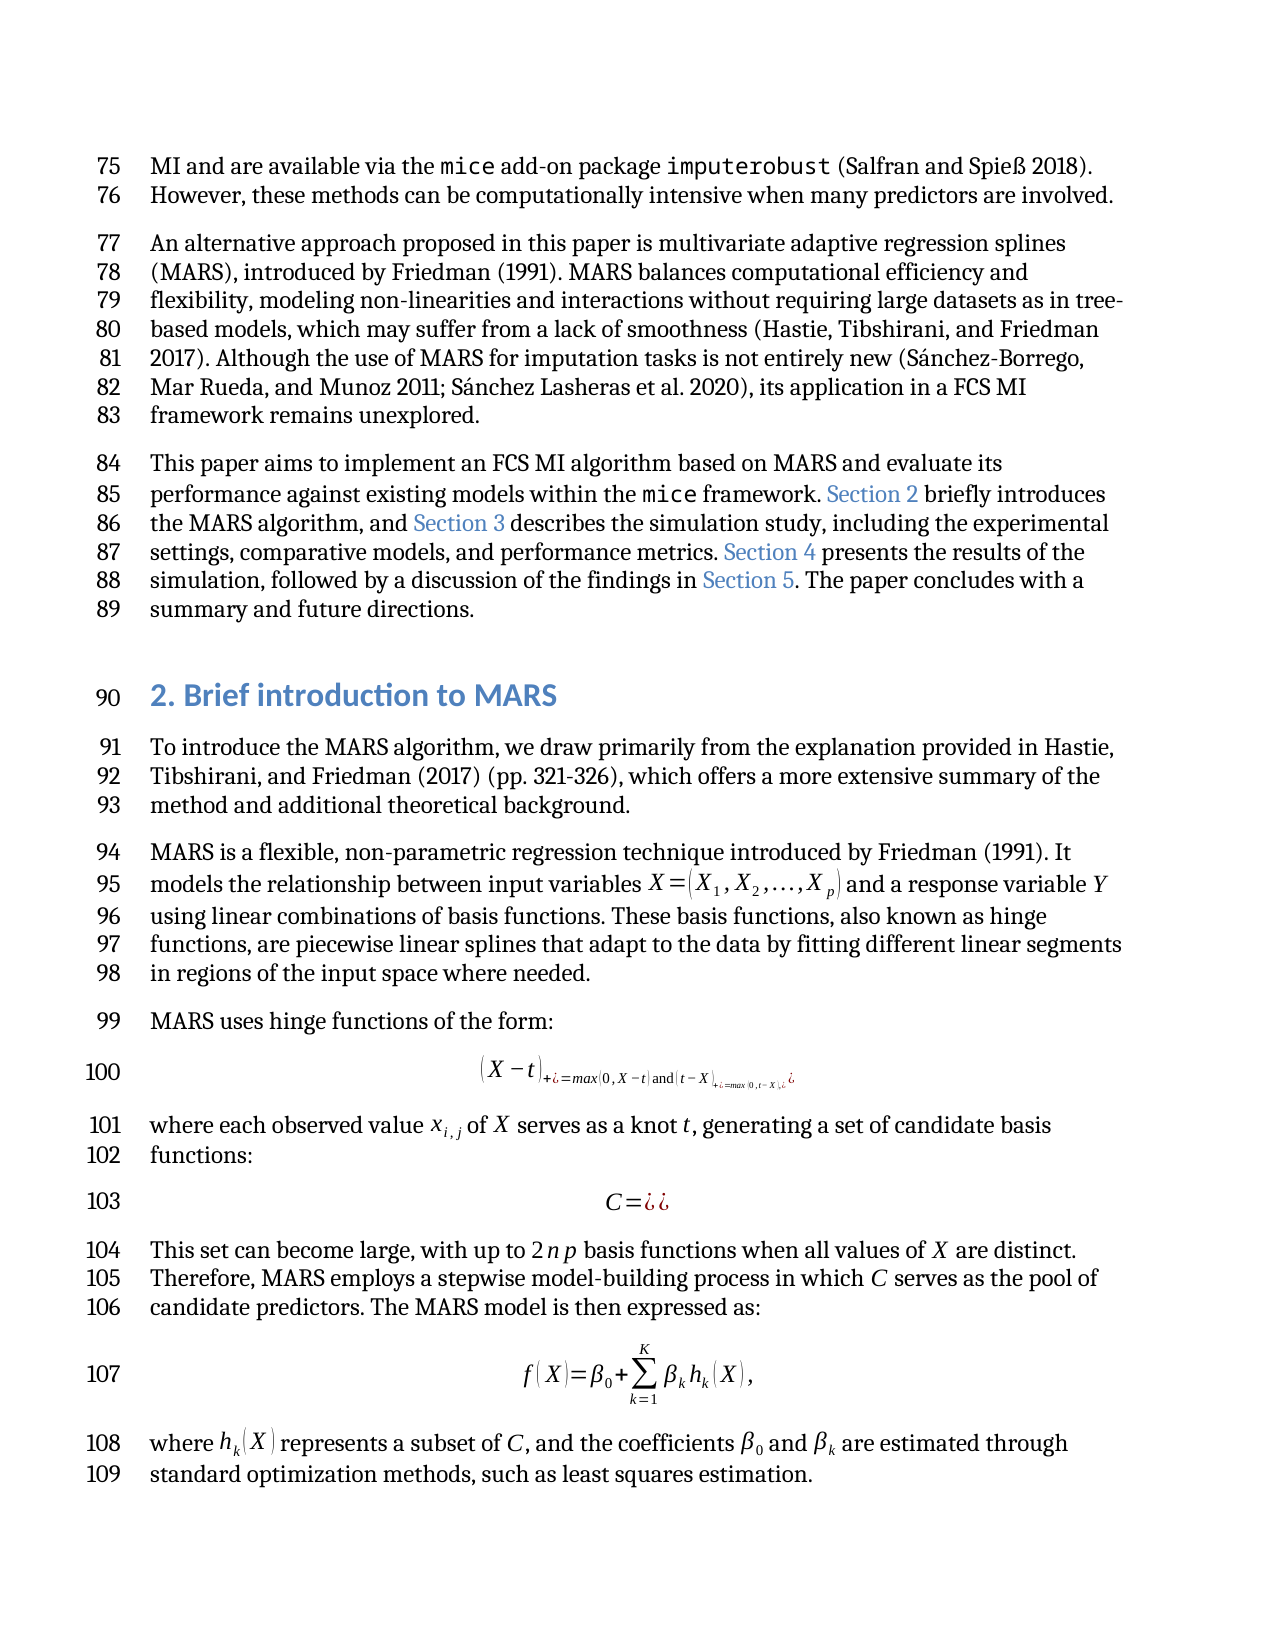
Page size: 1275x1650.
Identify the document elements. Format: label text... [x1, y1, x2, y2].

text This paper aims to implement an FCS MI algorithm based on MARS and evaluate its performance against existing models within the mice framework. Section 2 briefly introduces the MARS algorithm, and Section 3 describes the simulation study, including the experimental settings, comparative models, and performance metrics. Section 4 presents the results of the simulation, followed by a discussion of the findings in Section 5. The paper concludes with a summary and future directions. [150, 449, 1125, 624]
text where each observed value of serves as a knot , generating a set of candidate basis functions: [150, 1109, 1125, 1169]
text MARS uses hinge functions of the form: [150, 1007, 1125, 1035]
text To introduce the MARS algorithm, we draw primarily from the explanation provided in Hastie, Tibshirani, and Friedman (2017) (pp. 321-326), which offers a more extensive summary of the method and additional theoretical background. [150, 733, 1125, 819]
text MARS is a flexible, non-parametric regression technique introduced by Friedman (1991). It models the relationship between input variables and a response variable using linear combinations of basis functions. These basis functions, also known as hinge functions, are piecewise linear splines that adapt to the data by fitting different linear segments in regions of the input space where needed. [150, 838, 1125, 988]
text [150, 150, 1125, 210]
text An alternative approach proposed in this paper is multivariate adaptive regression splines (MARS), introduced by Friedman (1991). MARS balances computational efficiency and flexibility, modeling non-linearities and interactions without requiring large datasets as in tree-based models, which may suffer from a lack of smoothness (Hastie, Tibshirani, and Friedman 2017). Although the use of MARS for imputation tasks is not entirely new (Sánchez-Borrego, Mar Rueda, and Munoz 2011; Sánchez Lasheras et al. 2020), its application in a FCS MI framework remains unexplored. [150, 229, 1125, 430]
text This set can become large, with up to basis functions when all values of are distinct. Therefore, MARS employs a stepwise model-building process in which serves as the pool of candidate predictors. The MARS model is then expressed as: [150, 1236, 1125, 1322]
text where represents a subset of , and the coefficients and are estimated through standard optimization methods, such as least squares estimation. [150, 1427, 1125, 1488]
subtitle 2. Brief introduction to MARS [150, 674, 1125, 714]
